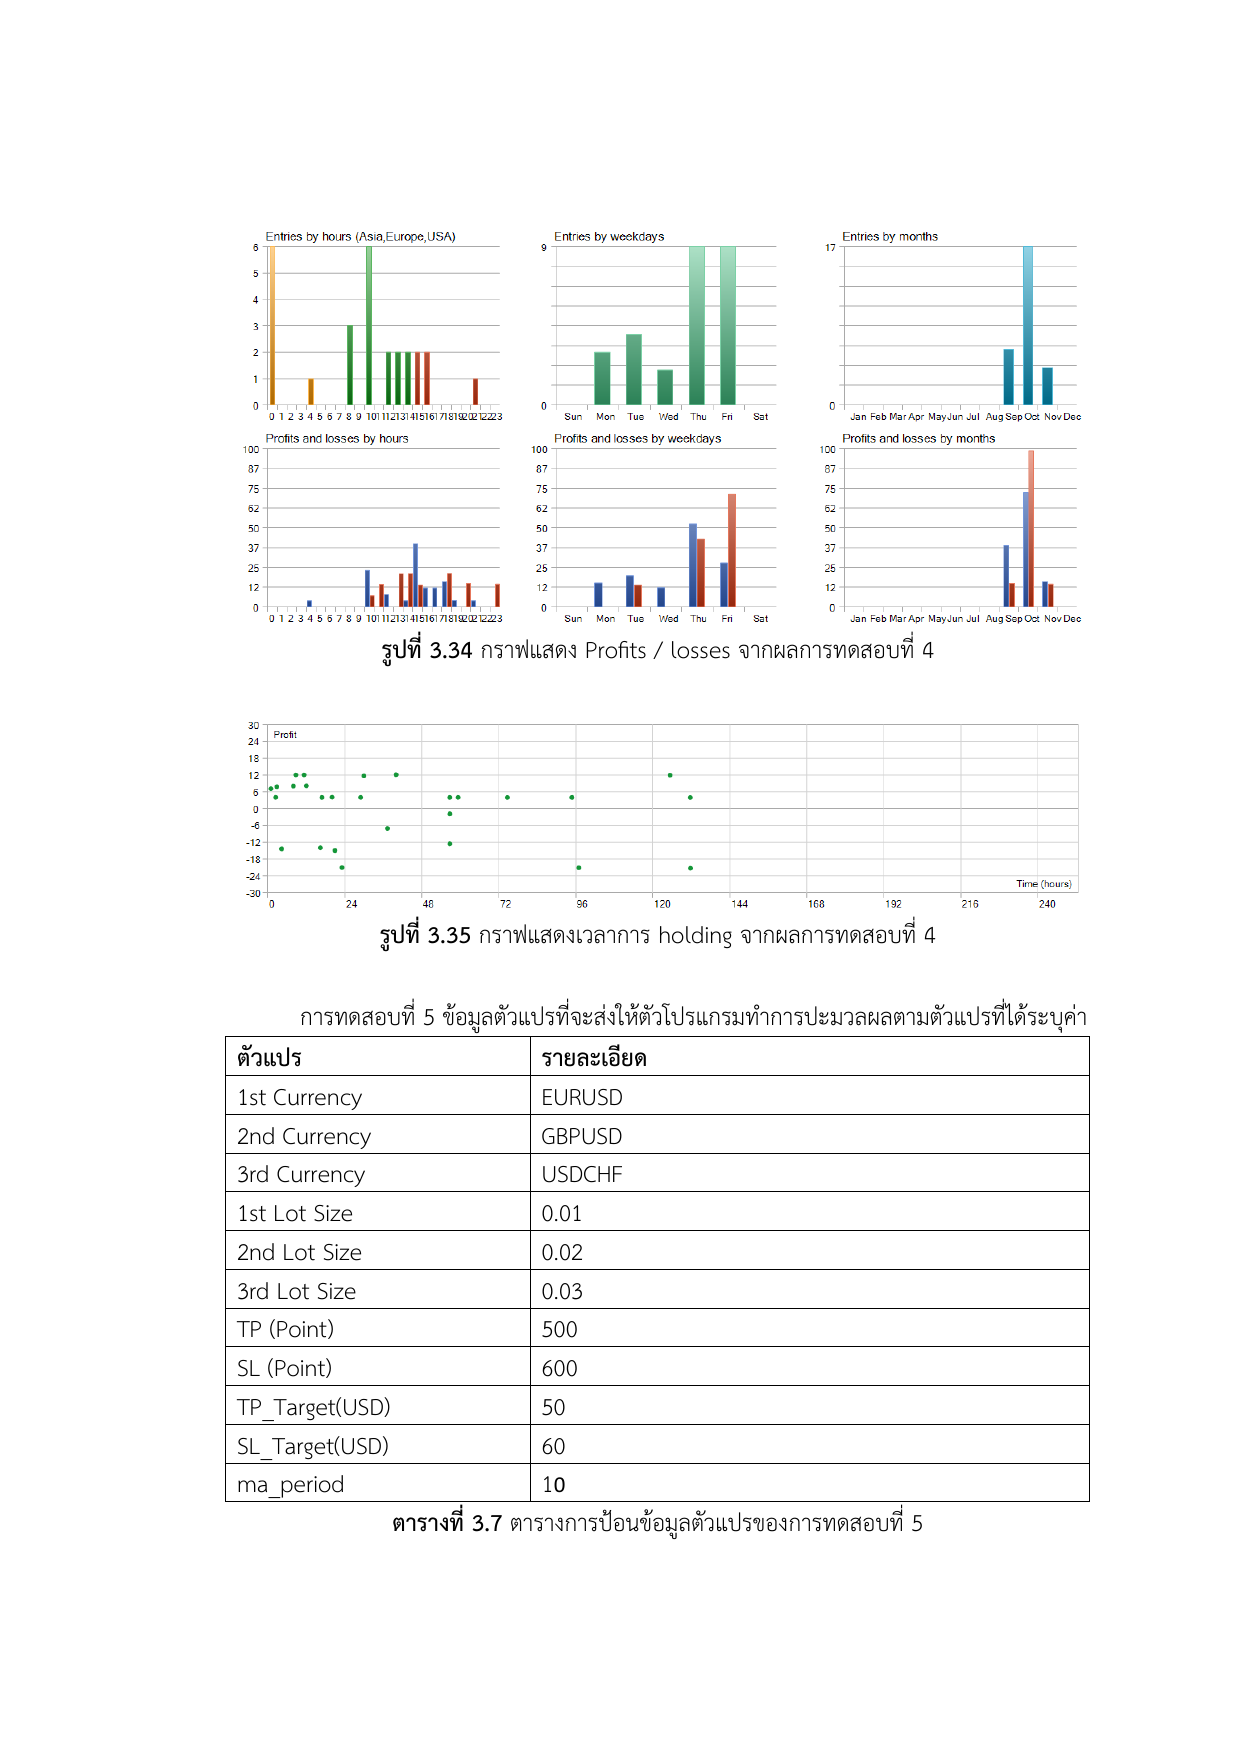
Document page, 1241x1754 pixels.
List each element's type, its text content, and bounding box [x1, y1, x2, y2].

table_cell TP_Target(USD) [226, 1386, 530, 1424]
picture [225, 710, 1091, 912]
table_cell 500 [531, 1309, 1089, 1346]
table_cell SL (Point) [226, 1347, 530, 1385]
table_cell 600 [531, 1347, 1089, 1385]
table_cell 60 [531, 1425, 1089, 1462]
text รูปที่ 3.34 กราฟแสดง Profits / losses จากผลการทดสอบที่ 4 [225, 629, 1090, 667]
text ตารางที่ 3.7 ตารางการป้อนข้อมูลตัวแปรของการทดสอบที่ 5 [225, 1502, 1090, 1540]
table_cell SL_Target(USD) [226, 1425, 530, 1462]
table_header รายละเอียด [531, 1037, 1089, 1075]
table_cell 3rd Currency [226, 1154, 530, 1191]
table_cell EURUSD [531, 1076, 1089, 1114]
table_cell USDCHF [531, 1154, 1089, 1191]
table_cell 50 [531, 1386, 1089, 1424]
text การทดสอบที่ 5 ข้อมูลตัวแปรที่จะส่งให้ตัวโปรแกรมทำการปะมวลผลตามตัวแปรที่ได้ระบุค่า [225, 996, 1090, 1033]
table_cell 3rd Lot Size [226, 1270, 530, 1307]
table_cell 1st Currency [226, 1076, 530, 1114]
picture [225, 225, 1091, 628]
table_cell 0.03 [531, 1270, 1089, 1307]
table_cell 2nd Lot Size [226, 1231, 530, 1269]
table_cell GBPUSD [531, 1115, 1089, 1152]
table_cell 10 [531, 1464, 1089, 1501]
table_cell ma_period [226, 1464, 530, 1501]
table_cell TP (Point) [226, 1309, 530, 1346]
table_cell 0.02 [531, 1231, 1089, 1269]
table_header ตัวแปร [226, 1037, 530, 1075]
table_cell 2nd Currency [226, 1115, 530, 1152]
text รูปที่ 3.35 กราฟแสดงเวลาการ holding จากผลการทดสอบที่ 4 [225, 914, 1090, 952]
table_cell 0.01 [531, 1192, 1089, 1230]
table_cell 1st Lot Size [226, 1192, 530, 1230]
